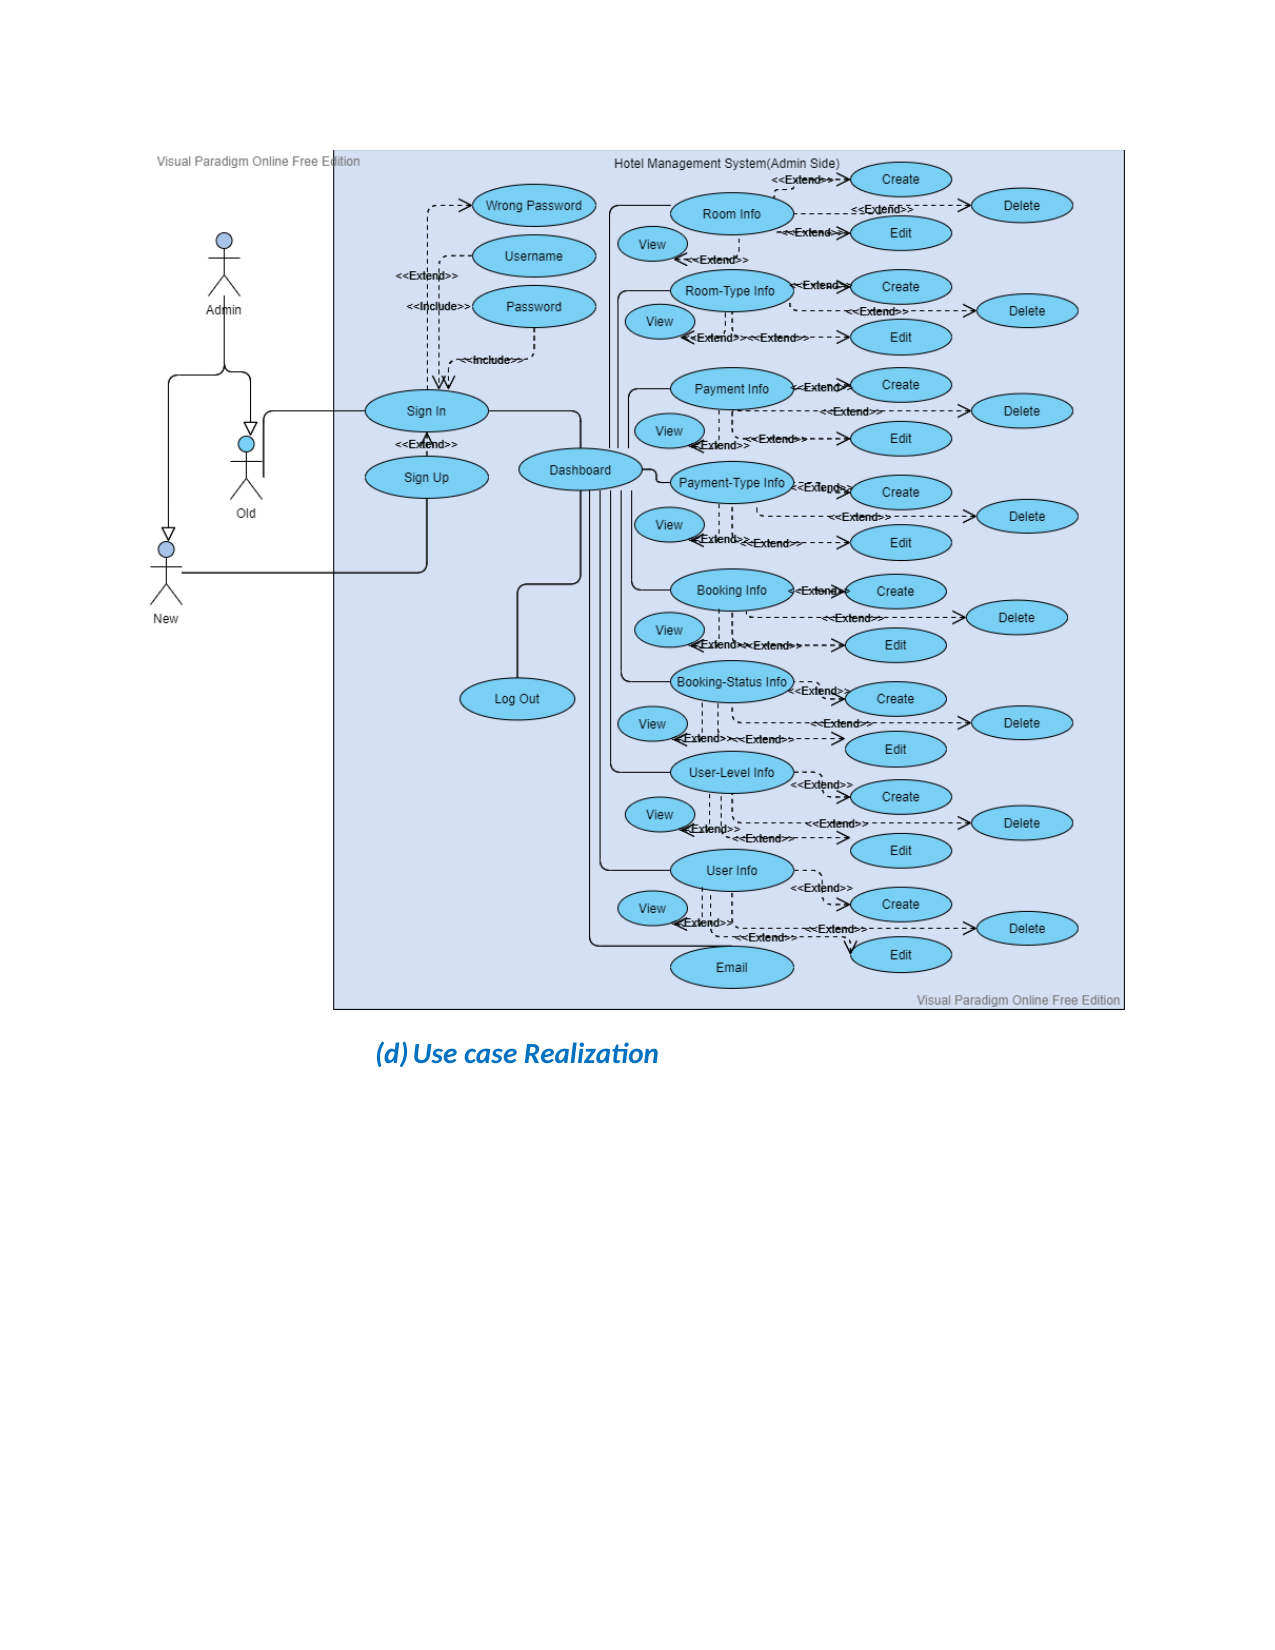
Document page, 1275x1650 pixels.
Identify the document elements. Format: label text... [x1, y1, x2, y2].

list Use case Realization [375, 1035, 1125, 1070]
picture [150, 150, 1125, 1010]
